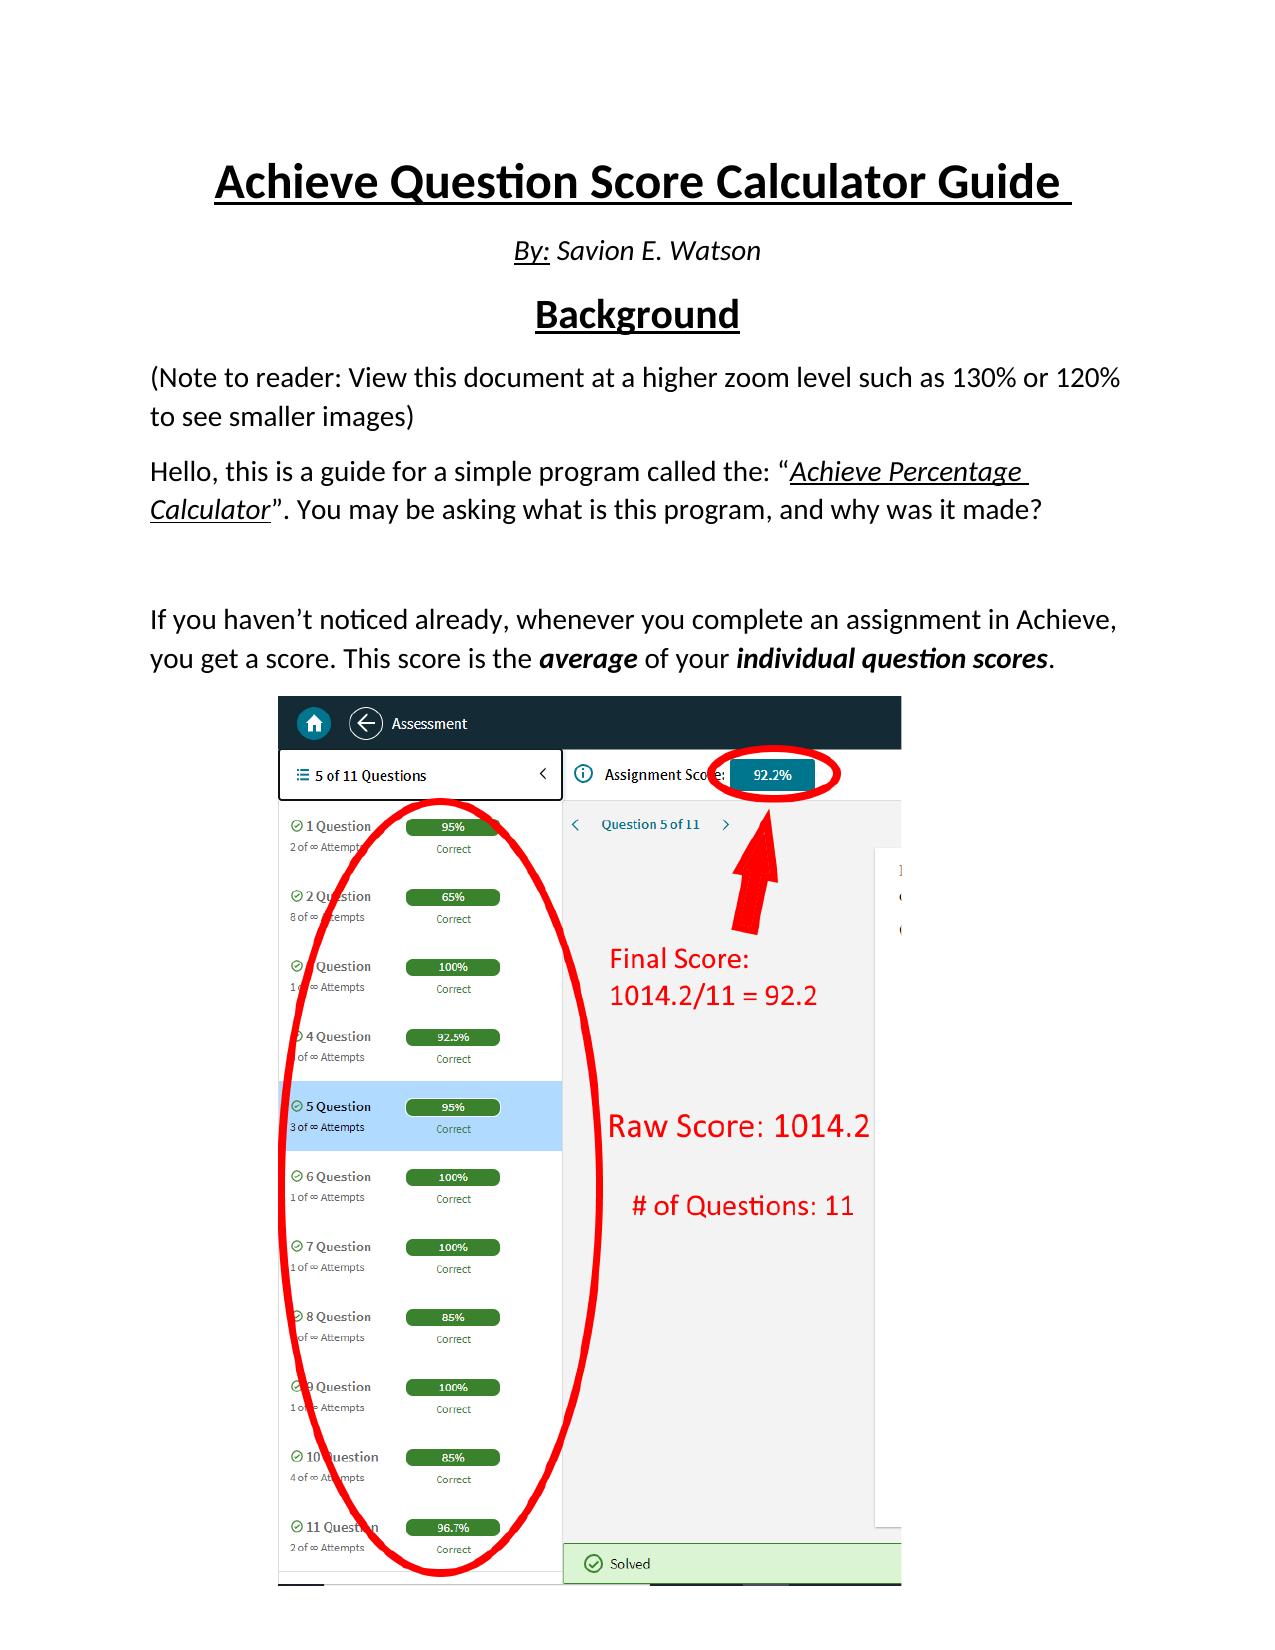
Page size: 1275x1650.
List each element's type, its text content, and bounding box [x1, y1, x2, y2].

text By: Savion E. Watson [150, 232, 1125, 268]
picture [278, 696, 902, 1586]
text If you haven’t noticed already, whenever you complete an assignment in Achieve, you get a score. This score is the average of your individual question scores. [150, 601, 1125, 675]
text Achieve Question Score Calculator Guide [150, 150, 1125, 211]
text (Note to reader: View this document at a higher zoom level such as 130% or 120% to see smaller images) [150, 359, 1125, 433]
text Hello, this is a guide for a simple program called the: “Achieve Percentage Calculator”. You may be asking what is this program, and why was it made? [150, 453, 1125, 527]
text Background [150, 288, 1125, 338]
